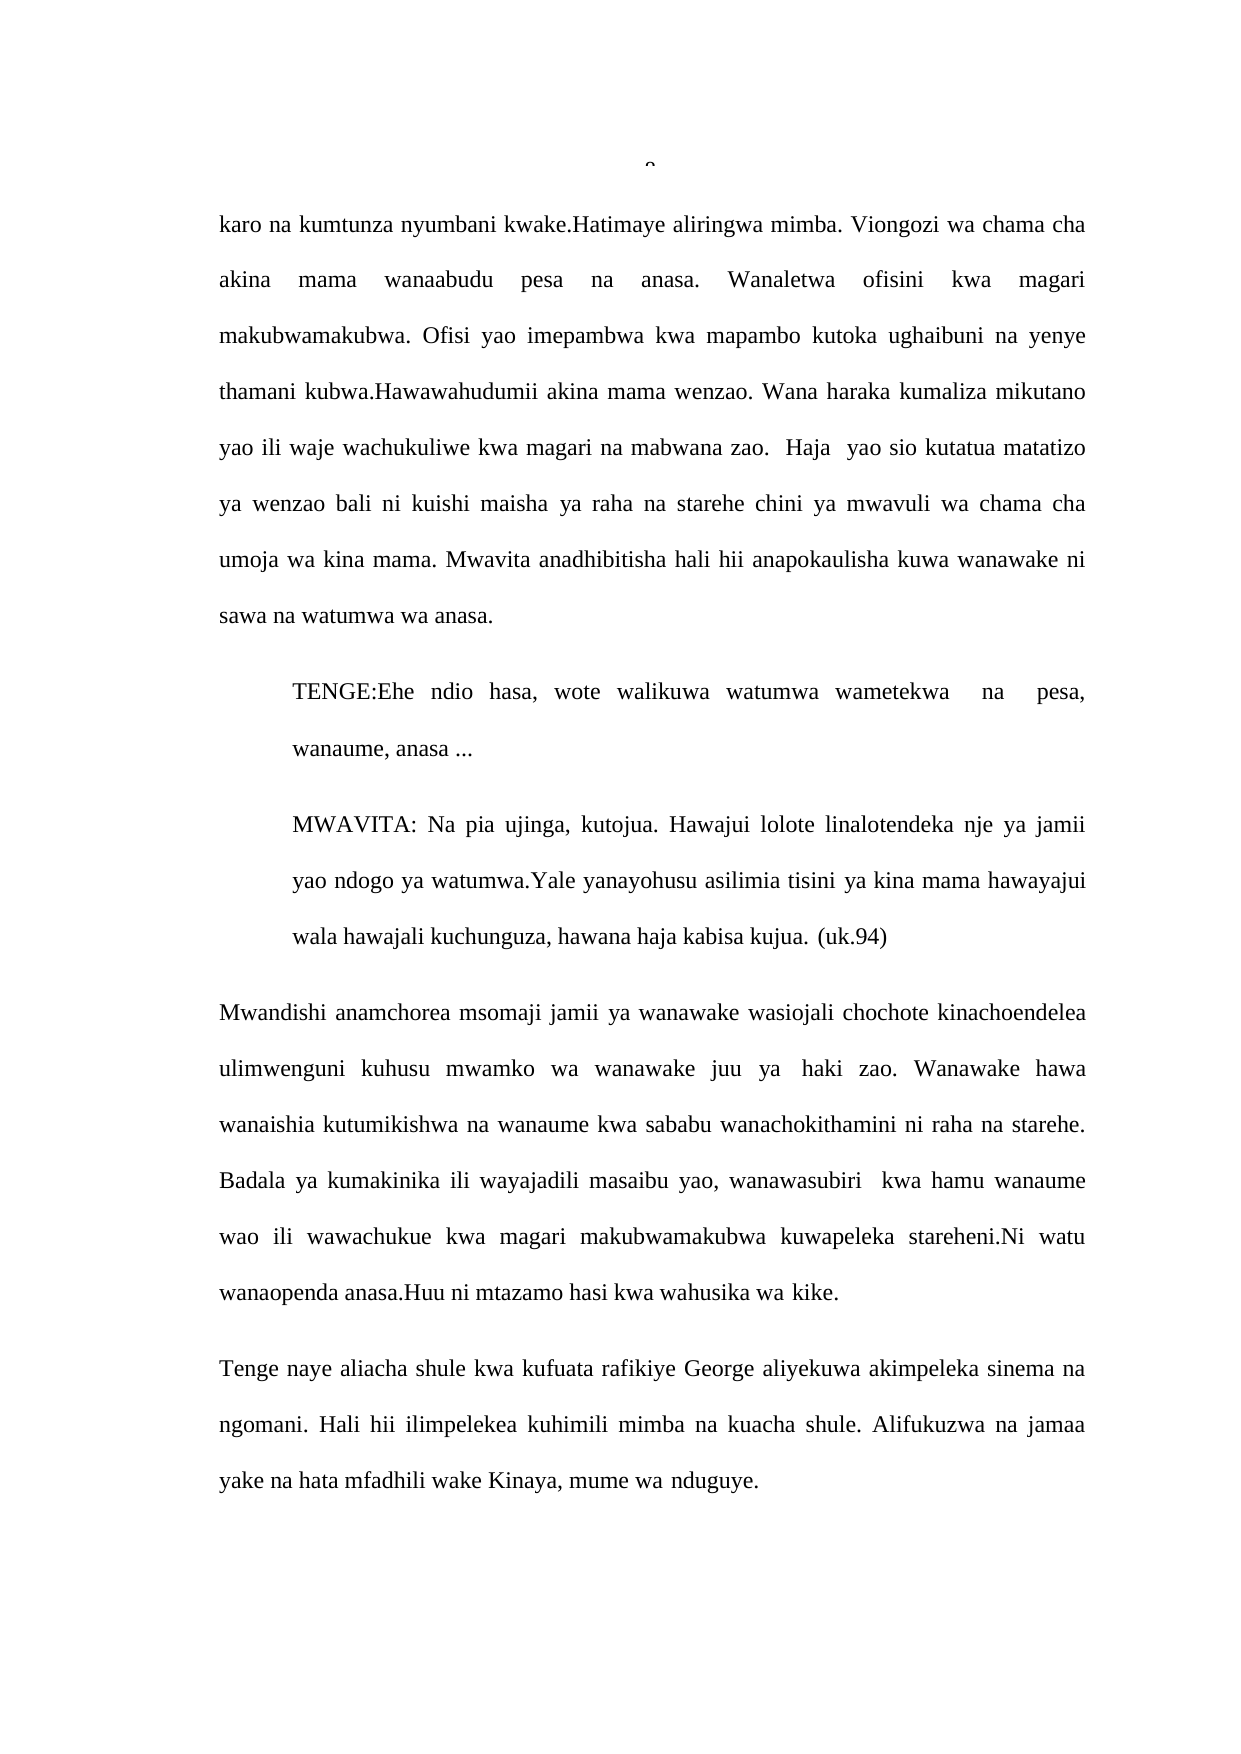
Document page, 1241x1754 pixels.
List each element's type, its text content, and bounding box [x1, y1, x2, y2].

text Mwandishi anamchorea msomaji jamii ya wanawake wasiojali chochote kinachoendelea ulimwenguni kuhusu mwamko wa wanawake juu ya haki zao. Wanawake hawa wanaishia kutumikishwa na wanaume kwa sababu wanachokithamini ni raha na starehe. Badala ya kumakinika ili wayajadili masaibu yao, wanawasubiri kwa hamu wanaume wao ili wawachukue kwa magari makubwamakubwa kuwapeleka stareheni.Ni watu wanaopenda anasa.Huu ni mtazamo hasi kwa wahusika wa kike. [219, 998, 1087, 1305]
text karo na kumtunza nyumbani kwake.Hatimaye aliringwa mimba. Viongozi wa chama cha akina mama wanaabudu pesa na anasa. Wanaletwa ofisini kwa magari makubwamakubwa. Ofisi yao imepambwa kwa mapambo kutoka ughaibuni na yenye thamani kubwa.Hawawahudumii akina mama wenzao. Wana haraka kumaliza mikutano yao ili waje wachukuliwe kwa magari na mabwana zao. Haja yao sio kutatua matatizo ya wenzao bali ni kuishi maisha ya raha na starehe chini ya mwavuli wa chama cha umoja wa kina mama. Mwavita anadhibitisha hali hii anapokaulisha kuwa wanawake ni sawa na watumwa wa anasa. [219, 209, 1087, 629]
text MWAVITA: Na pia ujinga, kutojua. Hawajui lolote linalotendeka nje ya jamii yao ndogo ya watumwa.Yale yanayohusu asilimia tisini ya kina mama hawayajui wala hawajali kuchunguza, hawana haja kabisa kujua. (uk.94) [292, 810, 1087, 950]
text Tenge naye aliacha shule kwa kufuata rafikiye George aliyekuwa akimpeleka sinema na ngomani. Hali hii ilimpelekea kuhimili mimba na kuacha shule. Alifukuzwa na jamaa yake na hata mfadhili wake Kinaya, mume wa nduguye. [219, 1354, 1087, 1494]
text TENGE:Ehe ndio hasa, wote walikuwa watumwa wametekwa na pesa, wanaume, anasa ... [292, 677, 1087, 761]
